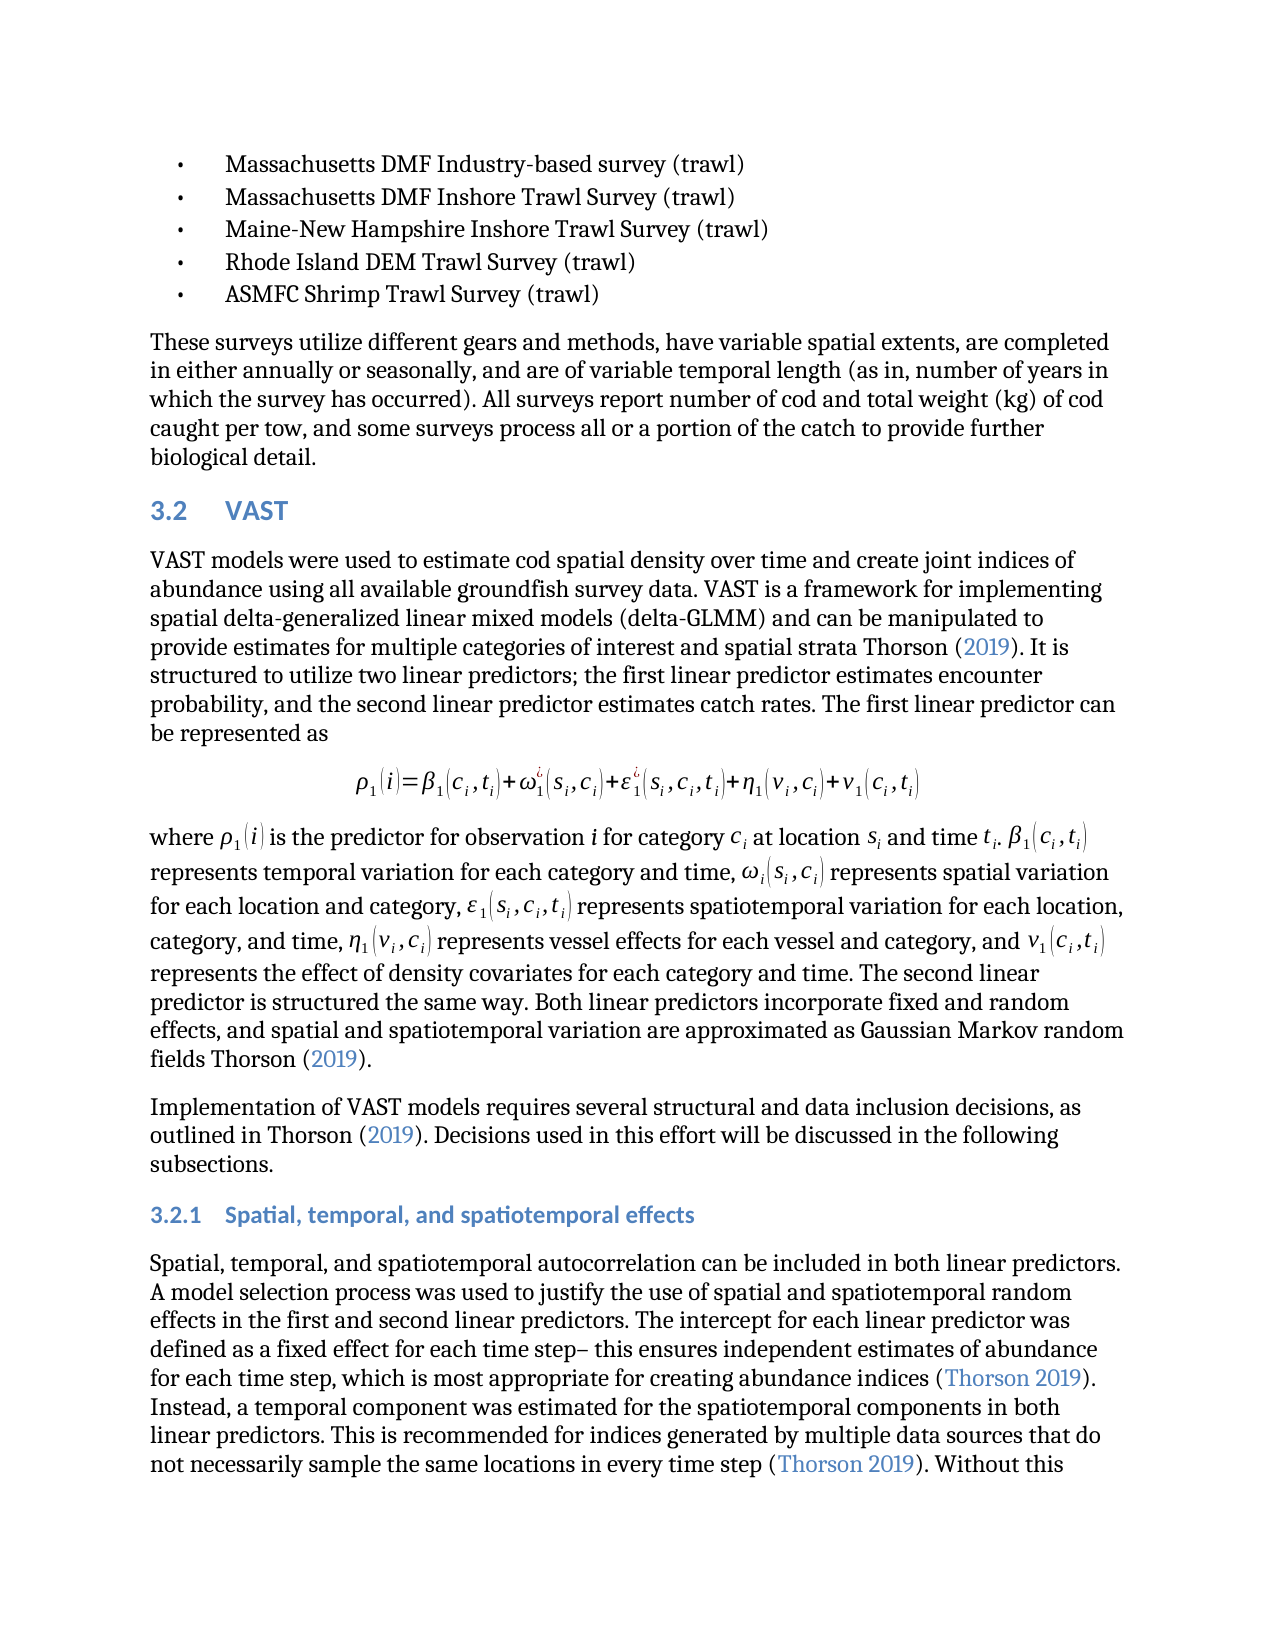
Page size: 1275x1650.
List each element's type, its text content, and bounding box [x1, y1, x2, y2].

text where is the predictor for observation i for category at location and time . represents temporal variation for each category and time, represents spatial variation for each location and category, represents spatiotemporal variation for each location, category, and time, represents vessel effects for each vessel and category, and represents the effect of density covariates for each category and time. The second linear predictor is structured the same way. Both linear predictors incorporate fixed and random effects, and spatial and spatiotemporal variation are approximated as Gaussian Markov random fields Thorson (2019). [150, 820, 1125, 1074]
text VAST models were used to estimate cod spatial density over time and create joint indices of abundance using all available groundfish survey data. VAST is a framework for implementing spatial delta-generalized linear mixed models (delta-GLMM) and can be manipulated to provide estimates for multiple categories of interest and spatial strata Thorson (2019). It is structured to utilize two linear predictors; the first linear predictor estimates encounter probability, and the second linear predictor estimates catch rates. The first linear predictor can be represented as [150, 546, 1125, 748]
list Massachusetts DMF Industry-based survey (trawl) [175, 150, 1125, 179]
list Rhode Island DEM Trawl Survey (trawl) [175, 247, 1125, 276]
list ASMFC Shrimp Trawl Survey (trawl) [175, 280, 1125, 309]
subtitle 3.2 VAST [150, 492, 1125, 528]
list Maine-New Hampshire Inshore Trawl Survey (trawl) [175, 215, 1125, 244]
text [150, 1249, 1125, 1479]
subtitle 3.2.1 Spatial, temporal, and spatiotemporal effects [150, 1199, 1125, 1230]
text These surveys utilize different gears and methods, have variable spatial extents, are completed in either annually or seasonally, and are of variable temporal length (as in, number of years in which the survey has occurred). All surveys report number of cod and total weight (kg) of cod caught per tow, and some surveys process all or a portion of the catch to provide further biological detail. [150, 327, 1125, 471]
list Massachusetts DMF Inshore Trawl Survey (trawl) [175, 182, 1125, 211]
text Implementation of VAST models requires several structural and data inclusion decisions, as outlined in Thorson (2019). Decisions used in this effort will be discussed in the following subsections. [150, 1092, 1125, 1179]
